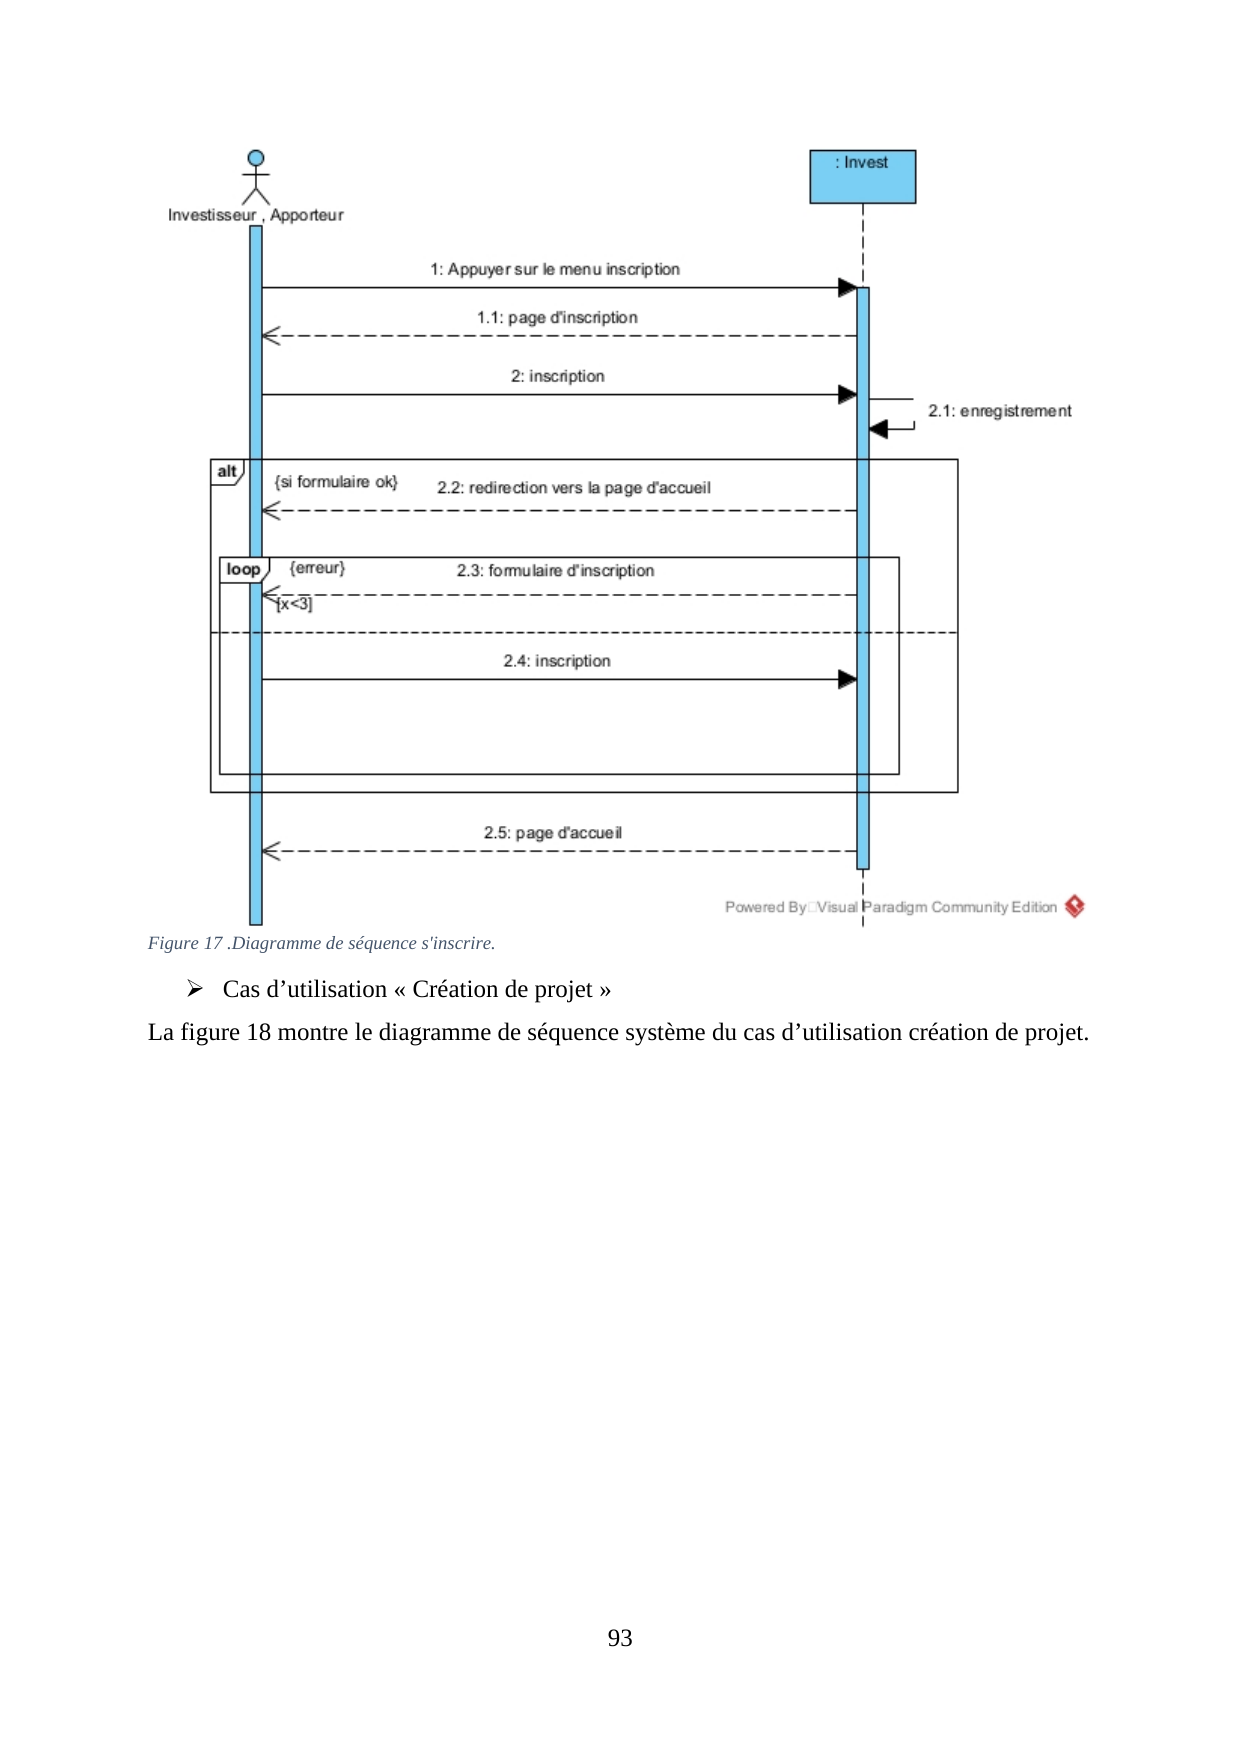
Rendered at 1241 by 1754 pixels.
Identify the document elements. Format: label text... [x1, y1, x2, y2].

list Cas d’utilisation « Création de projet » [185, 974, 1092, 1003]
text La figure 18 montre le diagramme de séquence système du cas d’utilisation création de projet. [148, 1017, 1092, 1046]
picture [147, 147, 1093, 932]
text Figure 17 .Diagramme de séquence s'inscrire. [148, 932, 1092, 953]
